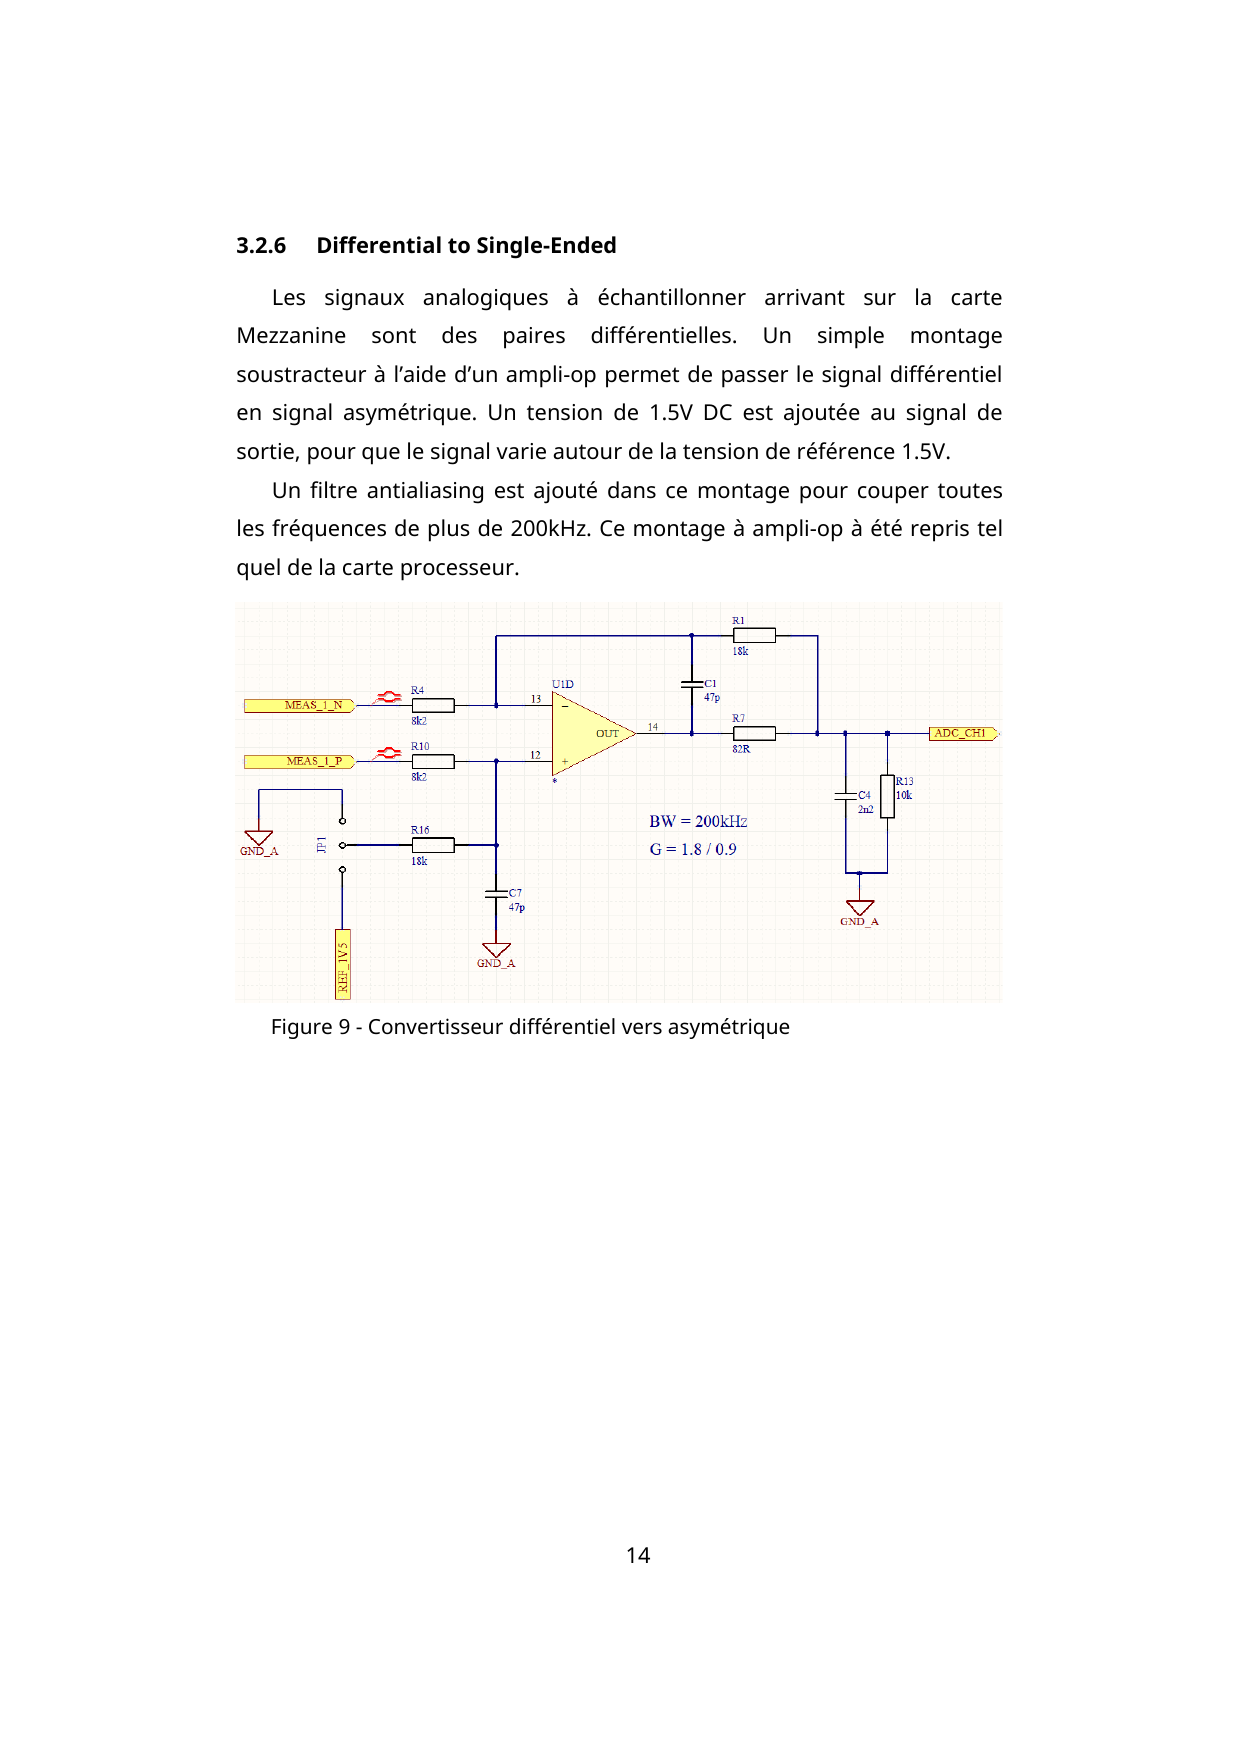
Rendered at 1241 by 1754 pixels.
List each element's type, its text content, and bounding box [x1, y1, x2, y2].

text Un filtre antialiasing est ajouté dans ce montage pour couper toutes les fréquences de plus de 200kHz. Ce montage à ampli-op à été repris tel quel de la carte processeur. [236, 475, 1004, 582]
subtitle Differential to Single-Ended [236, 230, 1004, 260]
picture [235, 602, 1003, 1003]
text Les signaux analogiques à échantillonner arrivant sur la carte Mezzanine sont des paires différentielles. Un simple montage soustracteur à l’aide d’un ampli-op permet de passer le signal différentiel en signal asymétrique. Un tension de 1.5V DC est ajoutée au signal de sortie, pour que le signal varie autour de la tension de référence 1.5V. [236, 281, 1004, 466]
